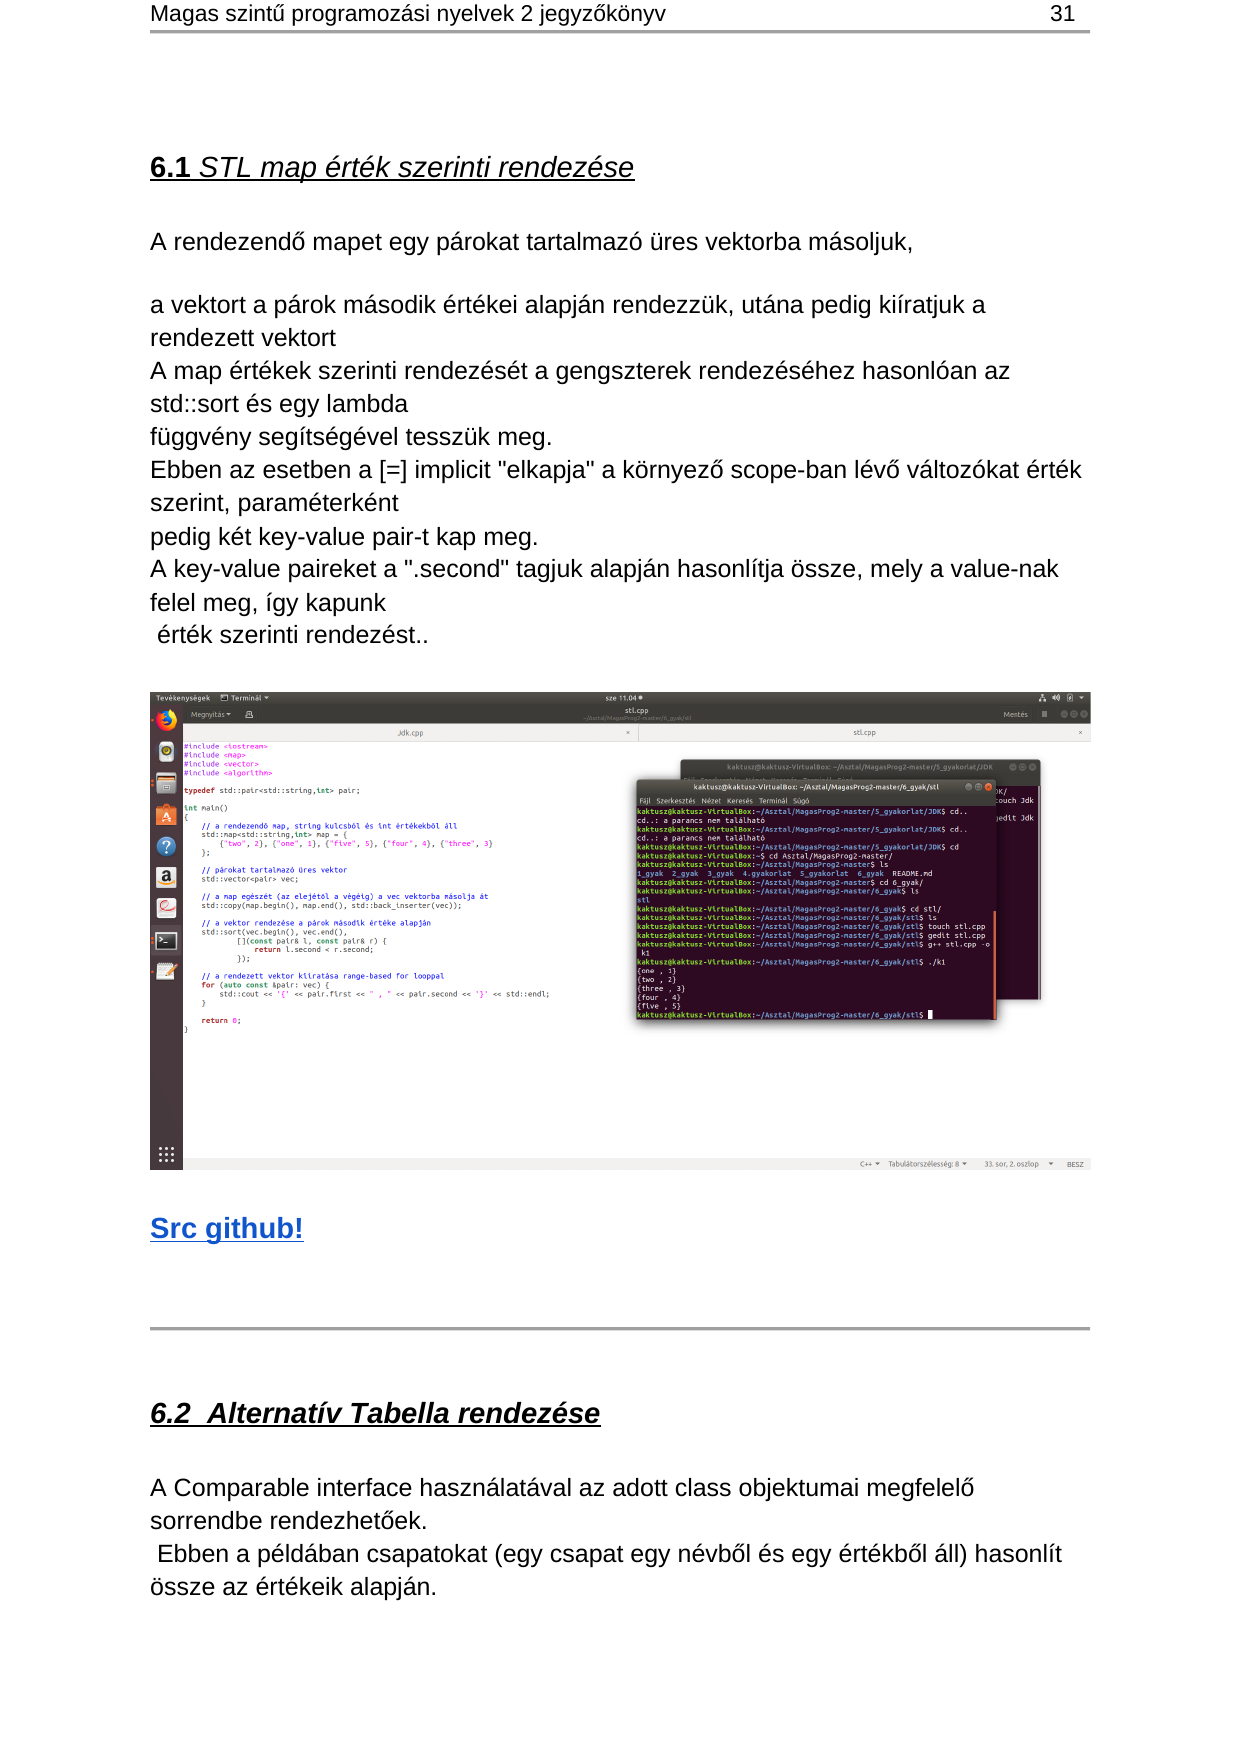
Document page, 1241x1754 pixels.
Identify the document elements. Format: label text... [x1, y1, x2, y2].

text A Comparable interface használatával az adott class objektumai megfelelő sorrendbe rendezhetőek. [150, 1473, 1090, 1535]
text A map értékek szerinti rendezését a gengszterek rendezéséhez hasonlóan az std::sort és egy lambda [150, 356, 1090, 418]
text 6.2 Alternatív Tabella rendezése [150, 1396, 1090, 1429]
text A rendezendő mapet egy párokat tartalmazó üres vektorba másoljuk, [150, 227, 1090, 256]
text érték szerinti rendezést.. [150, 621, 1090, 649]
text pedig két key-value pair-t kap meg. [150, 521, 1090, 550]
text A key-value paireket a ".second" tagjuk alapján hasonlítja össze, mely a value-nak felel meg, így kapunk [150, 554, 1090, 616]
picture [150, 692, 1091, 1170]
text Ebben a példában csapatokat (egy csapat egy névből és egy értékből áll) hasonlít össze az értékeik alapján. [150, 1539, 1090, 1601]
text a vektort a párok második értékei alapján rendezzük, utána pedig kiíratjuk a rendezett vektort [150, 290, 1090, 352]
text függvény segítségével tesszük meg. [150, 422, 1090, 451]
text 6.1 STL map érték szerinti rendezése [150, 150, 1090, 183]
text Ebben az esetben a [=] implicit "elkapja" a környező scope-ban lévő változókat érték szerint, paraméterként [150, 455, 1090, 517]
text Src github! [150, 1212, 1090, 1245]
